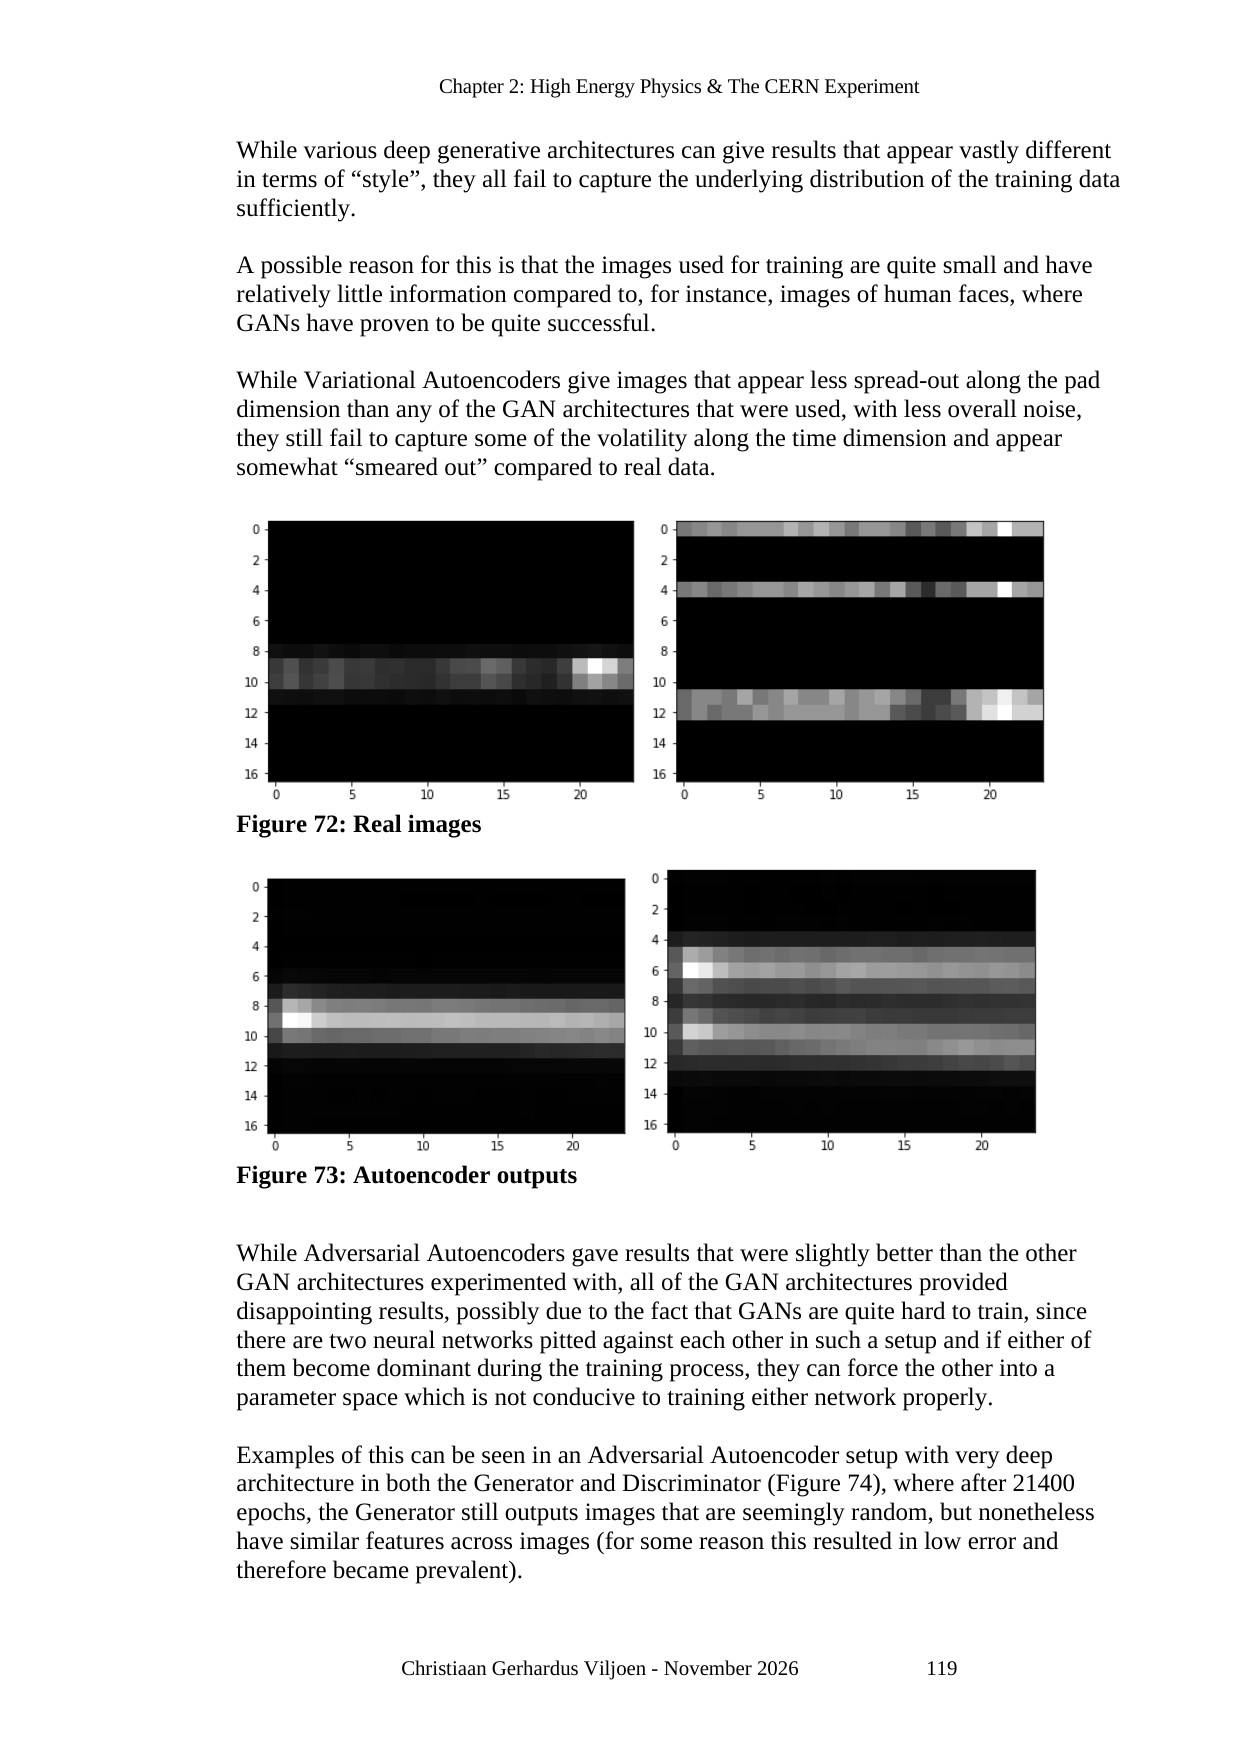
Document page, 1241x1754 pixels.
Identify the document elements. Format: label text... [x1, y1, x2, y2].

picture [236, 858, 1047, 1161]
text Examples of this can be seen in an Adversarial Autoencoder setup with very deep architecture in both the Generator and Discriminator (Figure 74), where after 21400 epochs, the Generator still outputs images that are seemingly random, but nonetheless have similar features across images (for some reason this resulted in low error and therefore became prevalent). [236, 1440, 1122, 1583]
text Figure 72: Real images [236, 809, 1122, 838]
picture [236, 509, 1055, 810]
text A possible reason for this is that the images used for training are quite small and have relatively little information compared to, for instance, images of human faces, where GANs have proven to be quite successful. [236, 250, 1122, 337]
text While Variational Autoencoders give images that appear less spread-out along the pad dimension than any of the GAN architectures that were used, with less overall noise, they still fail to capture some of the volatility along the time dimension and appear somewhat “smeared out” compared to real data. [236, 365, 1122, 480]
text While various deep generative architectures can give results that appear vastly different in terms of “style”, they all fail to capture the underlying distribution of the training data sufficiently. [236, 135, 1122, 222]
text While Adversarial Autoencoders gave results that were slightly better than the other GAN architectures experimented with, all of the GAN architectures provided disappointing results, possibly due to the fact that GANs are quite hard to train, since there are two neural networks pitted against each other in such a setup and if either of them become dominant during the training process, they can force the other into a parameter space which is not conducive to training either network properly. [236, 1238, 1122, 1411]
text Figure 73: Autoencoder outputs [236, 1160, 1122, 1189]
